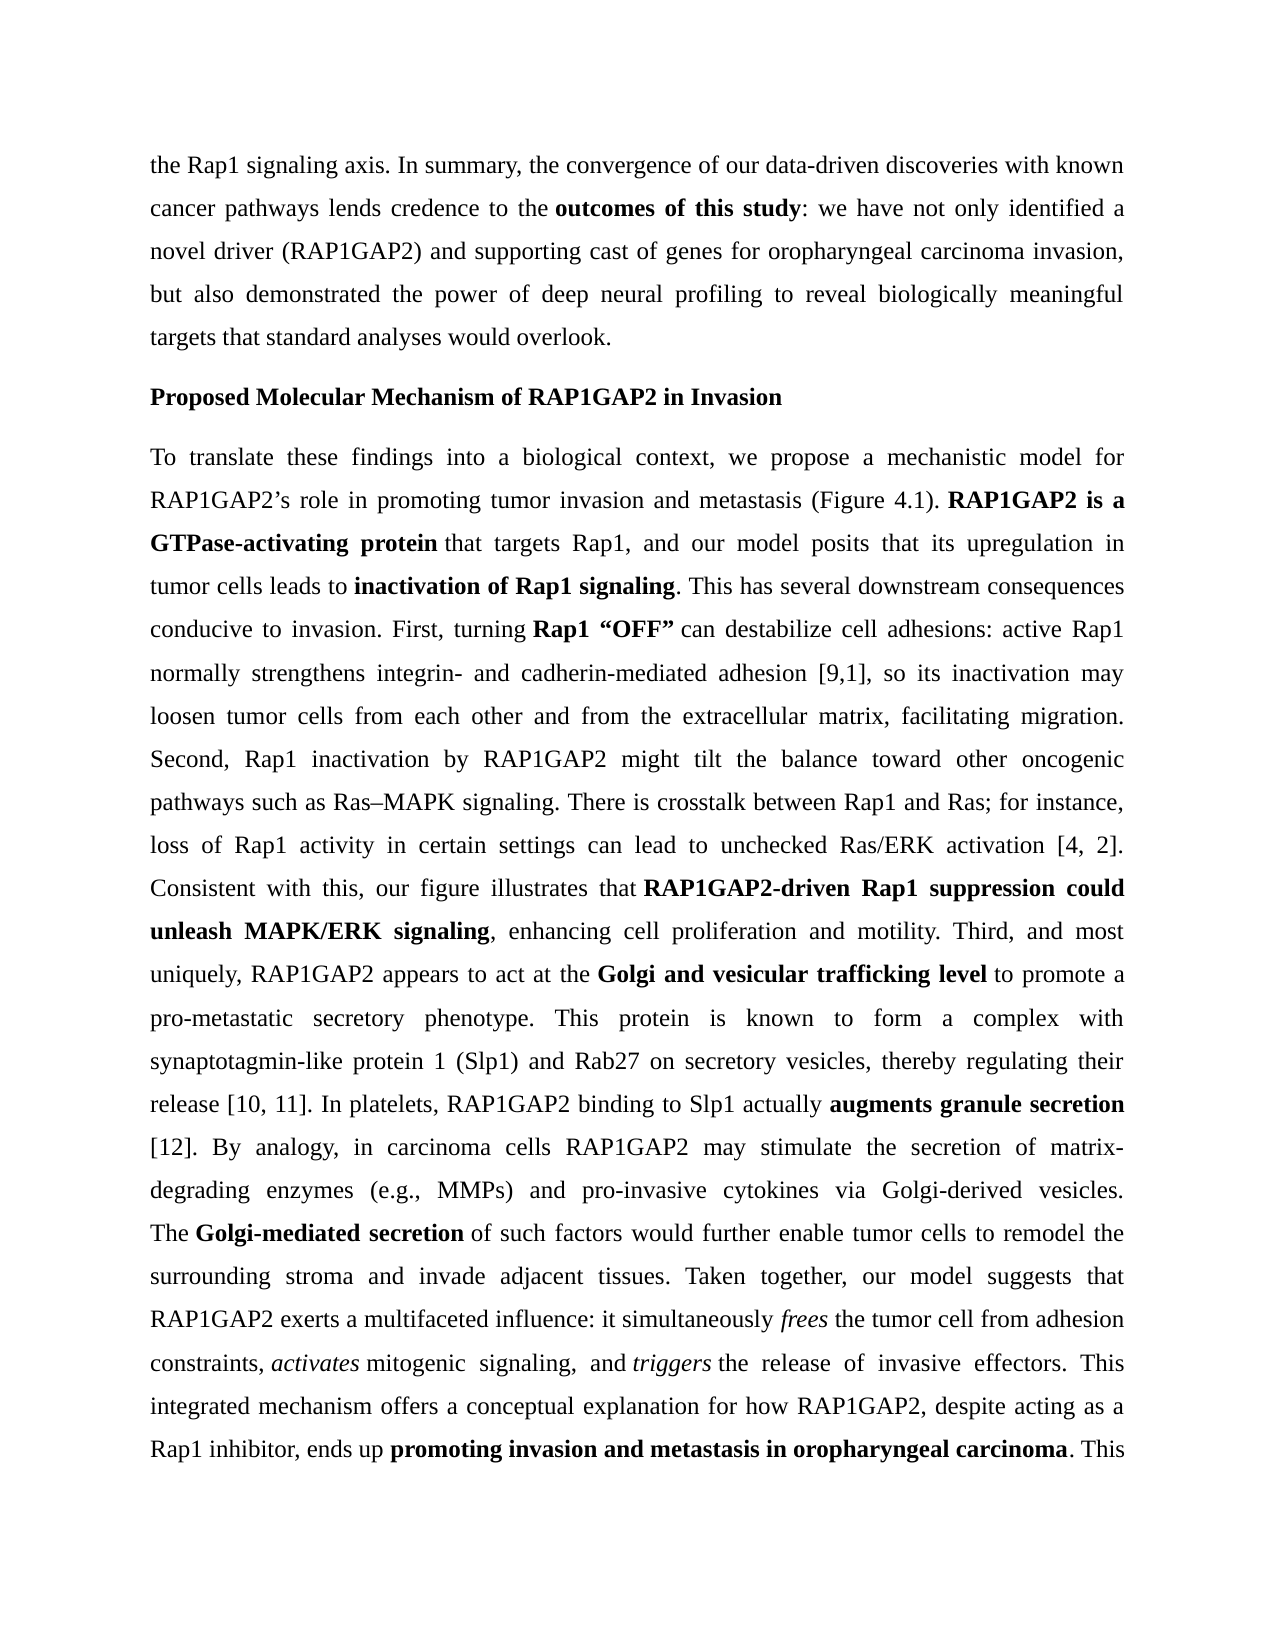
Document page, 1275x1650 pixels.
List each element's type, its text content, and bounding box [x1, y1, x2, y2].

text Proposed Molecular Mechanism of RAP1GAP2 in Invasion [150, 382, 1125, 411]
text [150, 442, 1125, 1463]
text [150, 150, 1125, 351]
